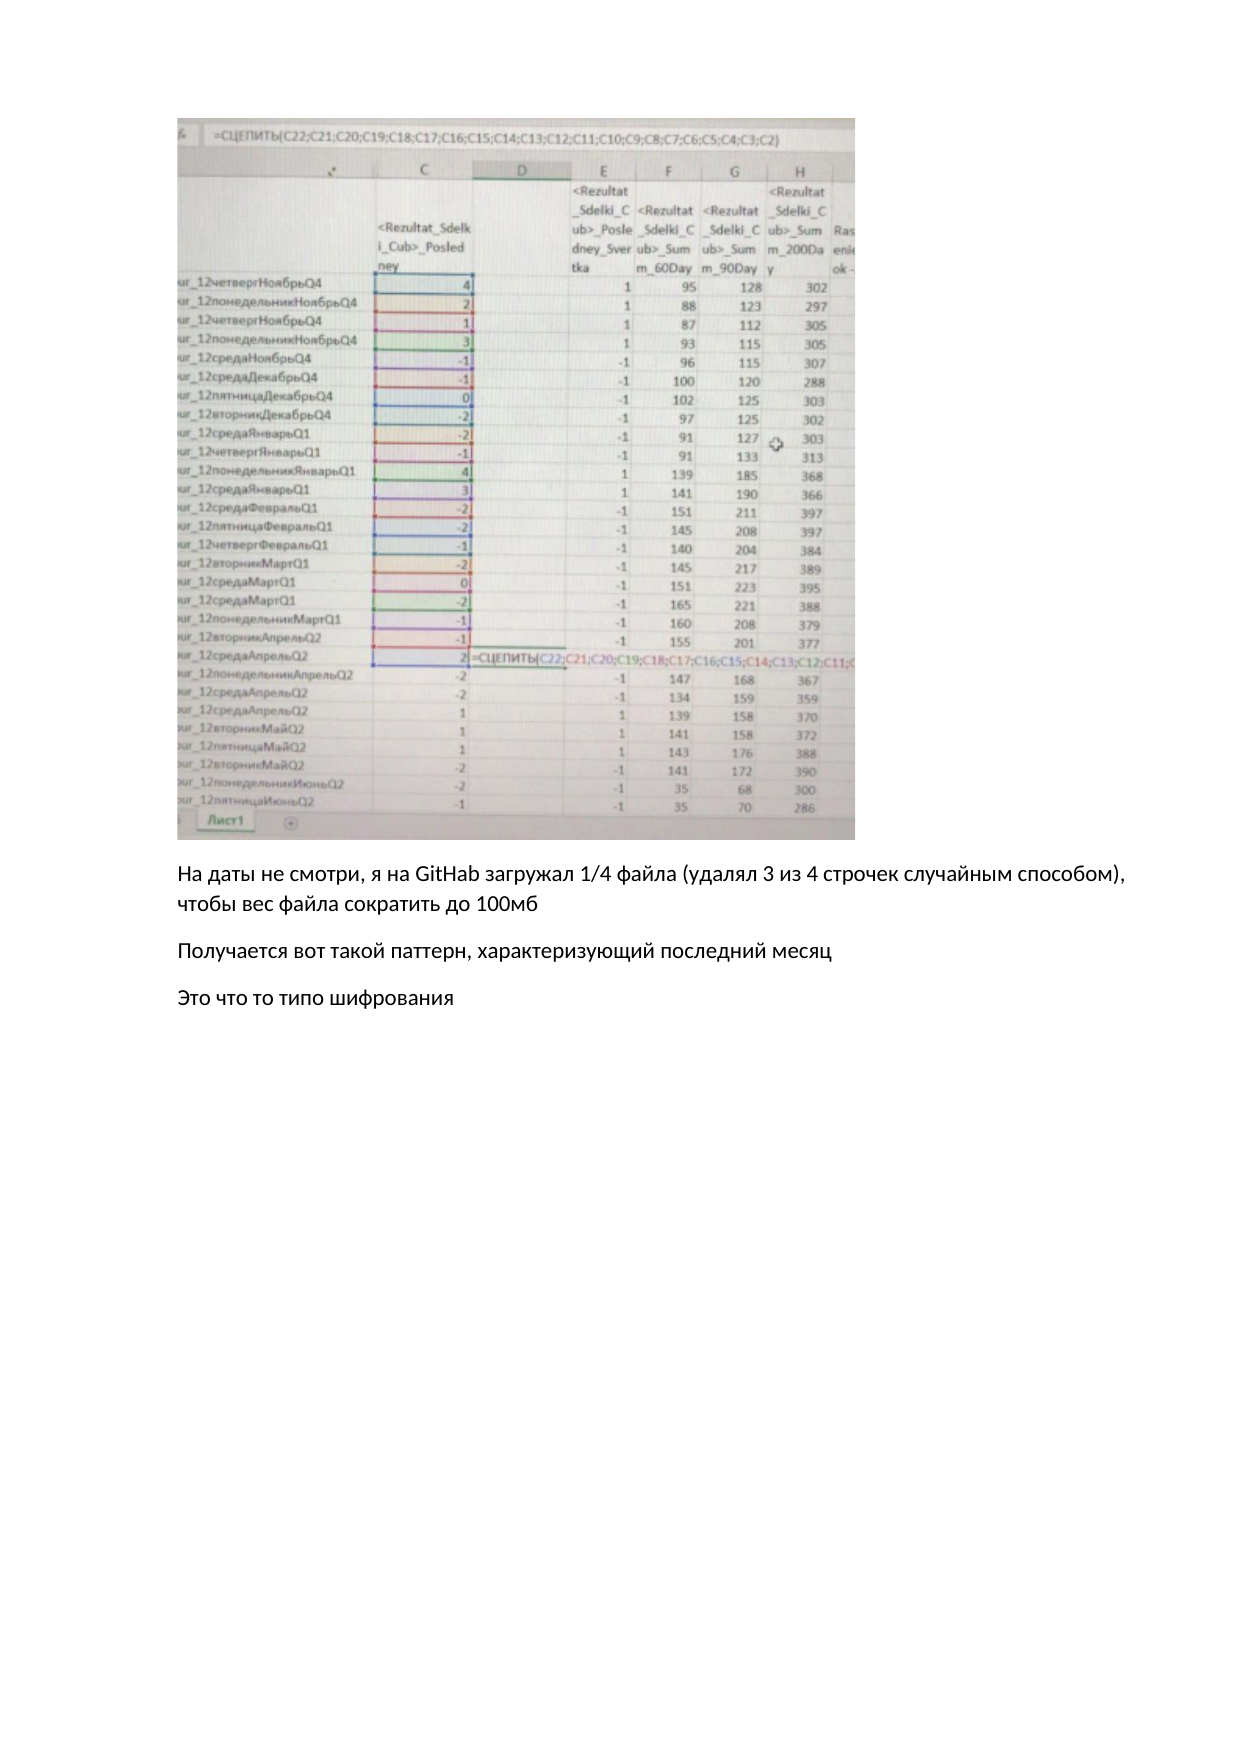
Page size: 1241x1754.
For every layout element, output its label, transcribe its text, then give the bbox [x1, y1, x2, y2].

text Это что то типо шифрования [177, 983, 1152, 1011]
picture [177, 118, 856, 840]
text На даты не смотри, я на GitHab загружал 1/4 файла (удалял 3 из 4 строчек случайным способом), чтобы вес файла сократить до 100мб [177, 859, 1152, 917]
text Получается вот такой паттерн, характеризующий последний месяц [177, 936, 1152, 964]
